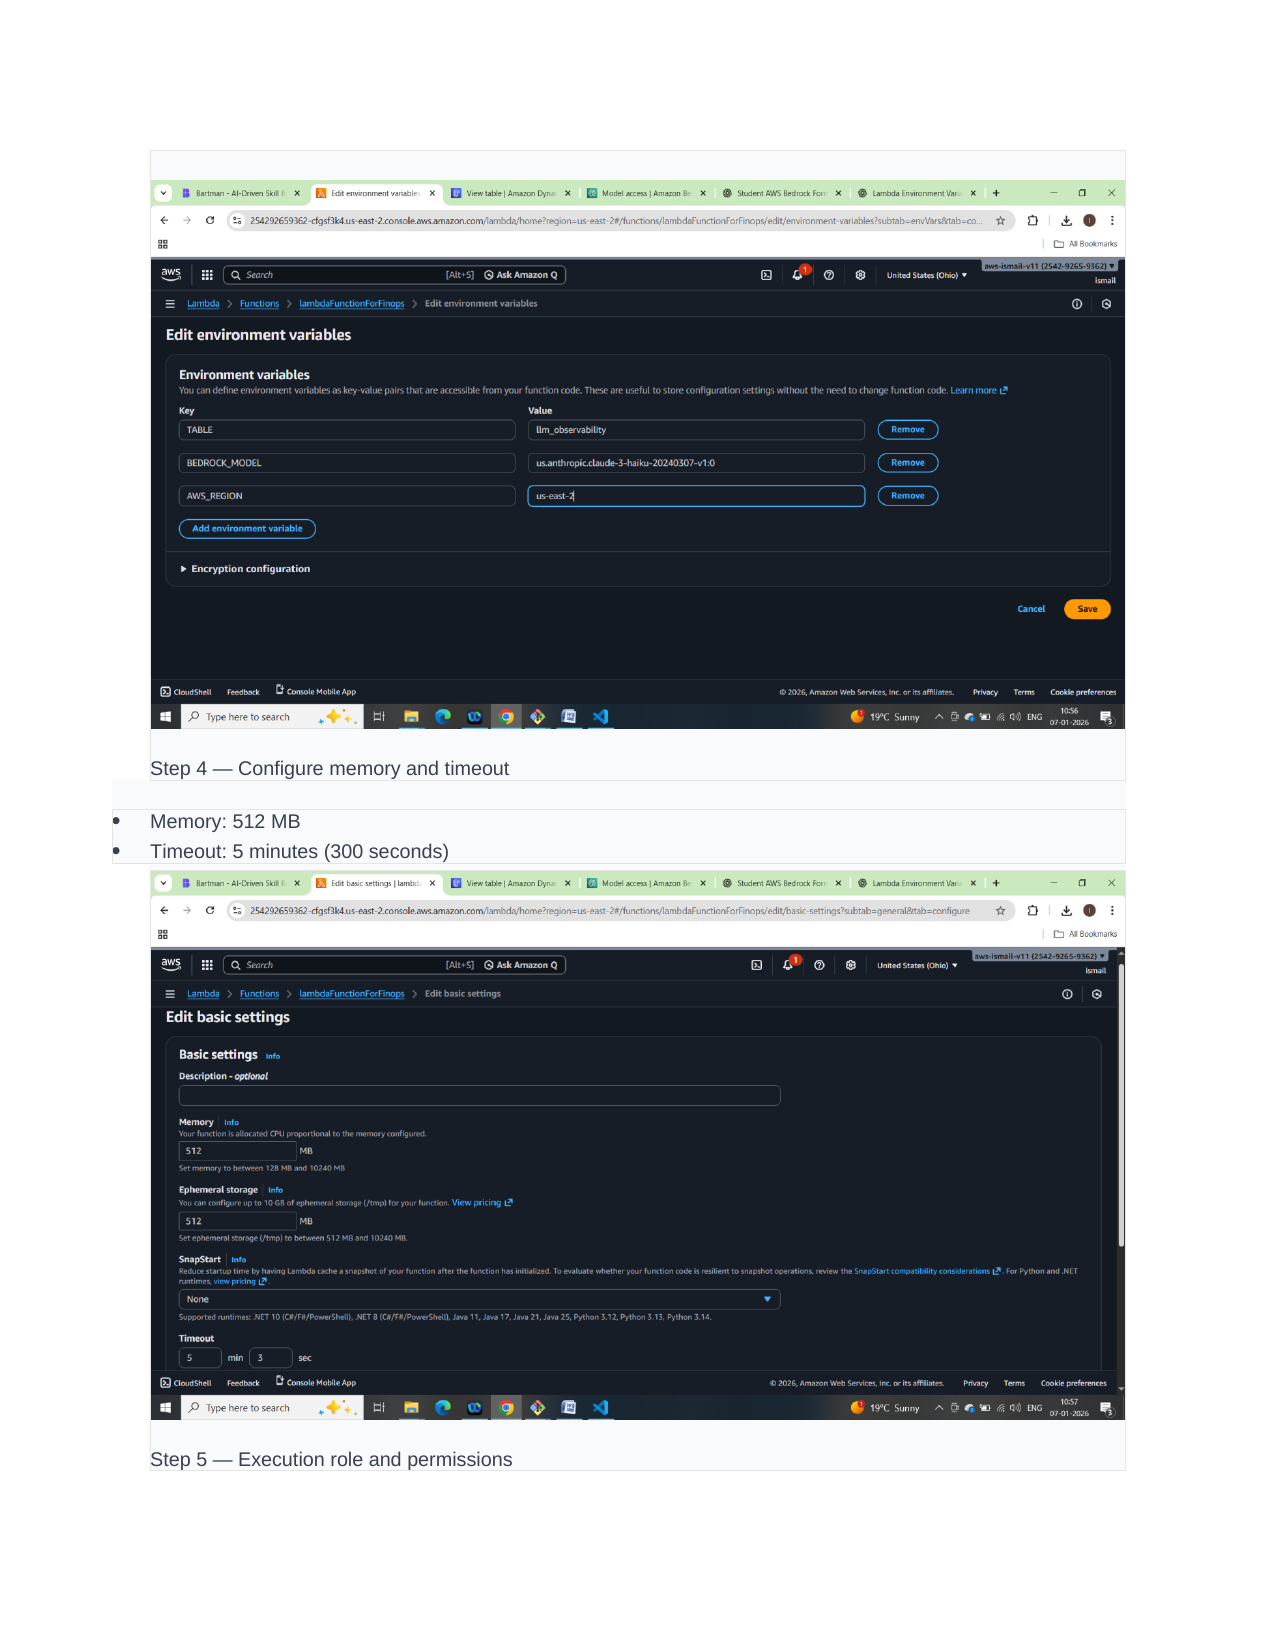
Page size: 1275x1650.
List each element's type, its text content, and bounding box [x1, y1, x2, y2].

list Timeout: 5 minutes (300 seconds) [113, 839, 1125, 863]
picture [151, 180, 1125, 729]
list Memory: 512 MB [113, 810, 1125, 833]
picture [151, 871, 1125, 1420]
text Step 4 — Configure memory and timeout [151, 757, 1125, 780]
text Step 5 — Execution role and permissions [151, 1447, 1125, 1470]
